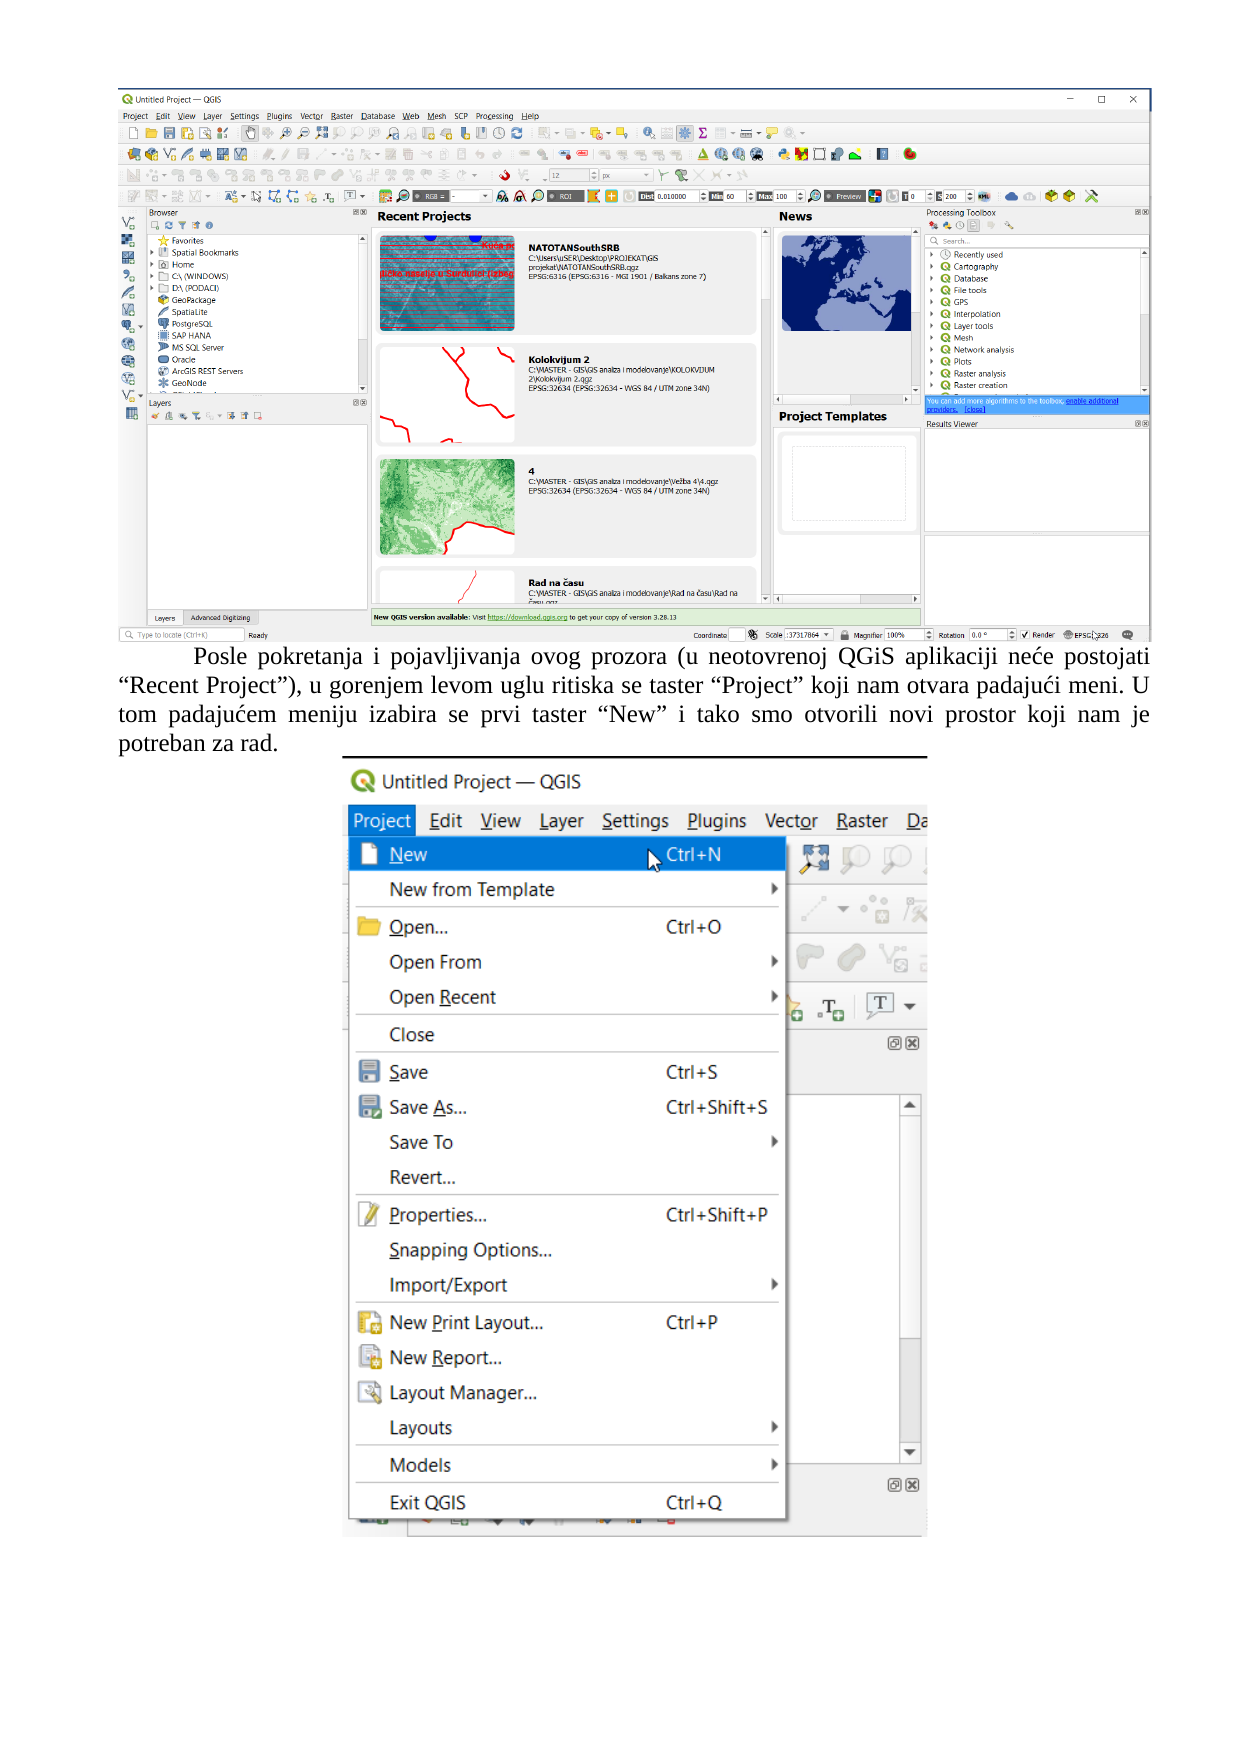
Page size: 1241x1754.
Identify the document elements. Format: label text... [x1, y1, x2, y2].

text Posle pokretanja i pojavljivanja ovog prozora (u neotovrenoj QGiS aplikaciji neće postojati “Recent Project”), u gorenjem levom uglu ritiska se taster “Project” koji nam otvara padajući meni. U tom padajućem meniju izabira se prvi taster “New” i tako smo otvorili novi prostor koji nam je potreban za rad. [118, 642, 1152, 756]
picture [118, 88, 1152, 642]
picture [342, 756, 928, 1537]
